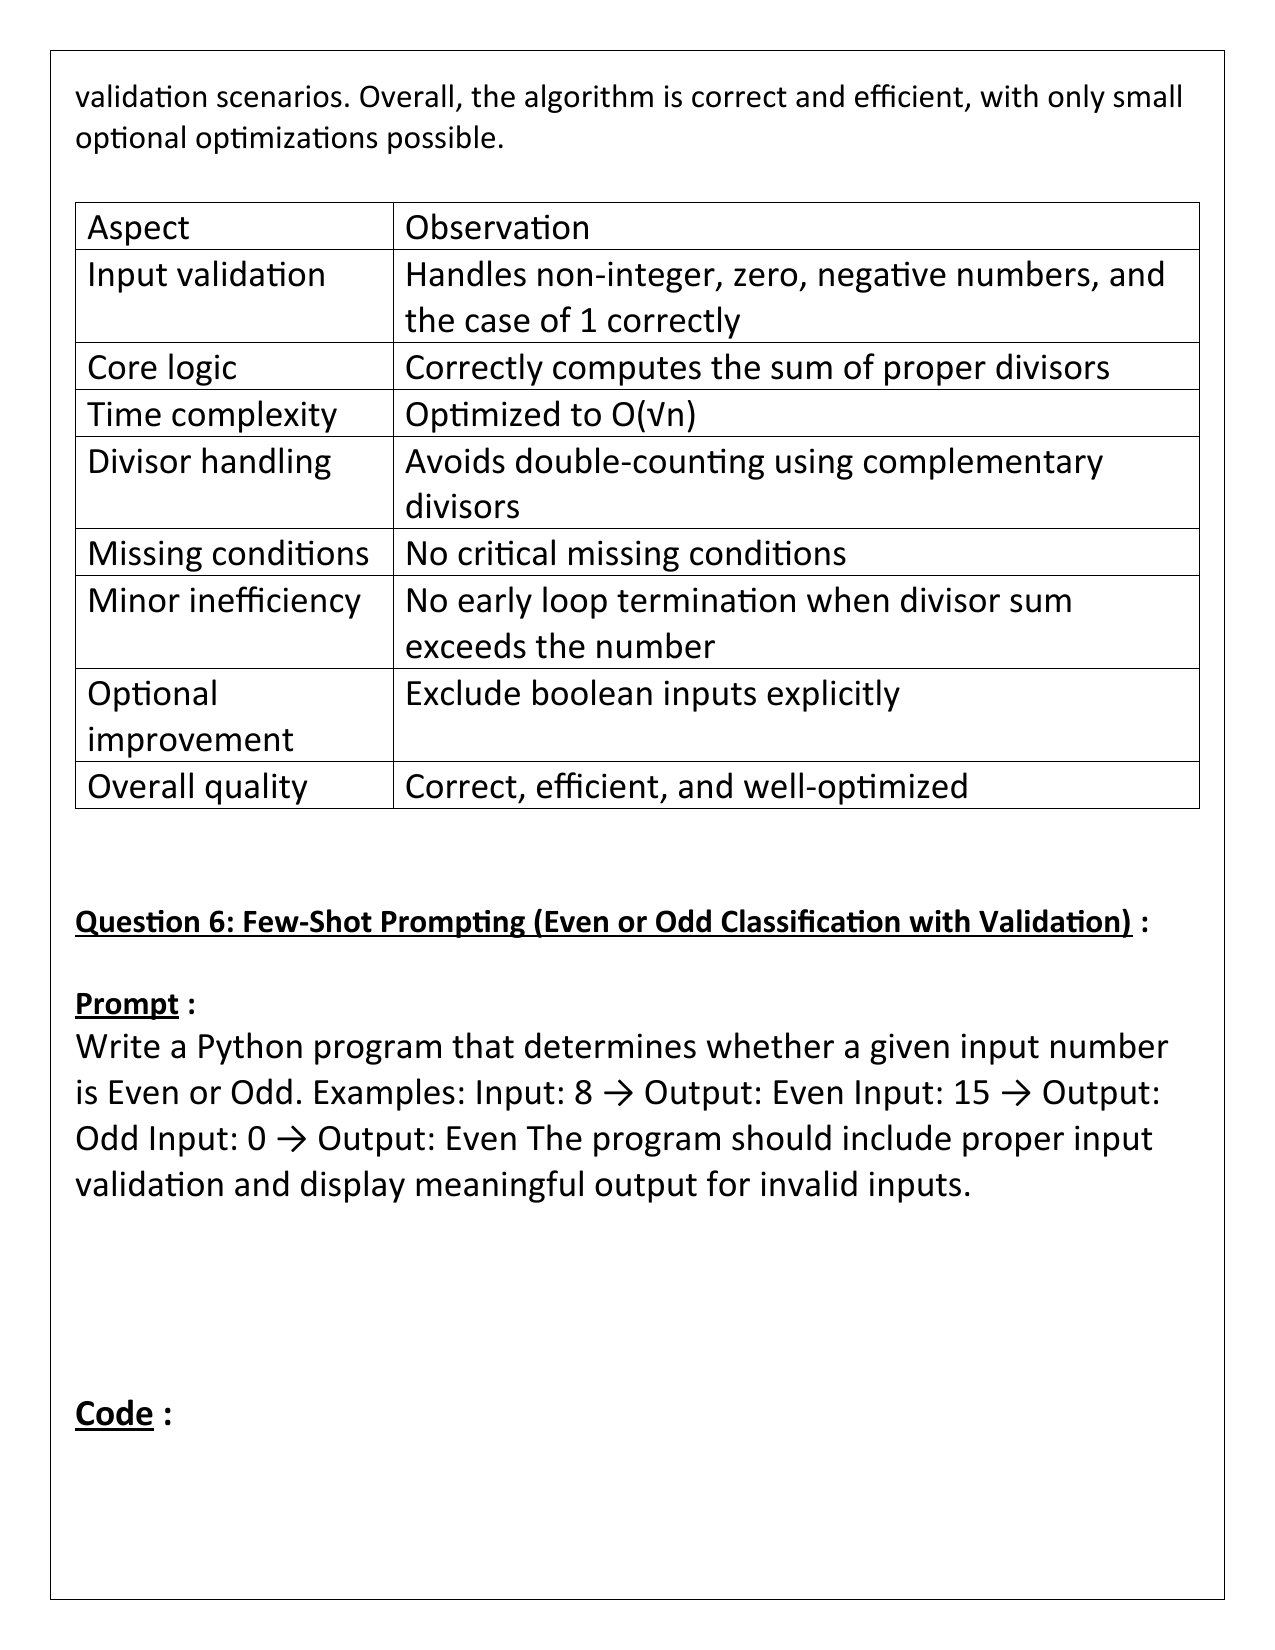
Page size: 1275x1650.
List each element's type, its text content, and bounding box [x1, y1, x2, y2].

text Prompt : [75, 982, 1200, 1022]
table_cell Overall quality [76, 762, 393, 807]
text Write a Python program that determines whether a given input number is Even or Odd. Examples: Input: 8 → Output: Even Input: 15 → Output: Odd Input: 0 → Output: Even The program should include proper input validation and display meaningful output for invalid inputs. [75, 1022, 1200, 1206]
table_header Aspect [76, 203, 393, 249]
table_cell Minor inefficiency [76, 576, 393, 668]
table_header Observation [394, 203, 1199, 249]
table_cell Time complexity [76, 390, 393, 436]
table_cell Divisor handling [76, 437, 393, 528]
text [75, 75, 1200, 156]
table_cell No critical missing conditions [394, 529, 1199, 575]
table_cell Handles non-integer, zero, negative numbers, and the case of 1 correctly [394, 250, 1199, 342]
text Code : [75, 1389, 1200, 1435]
table_cell Correct, efficient, and well-optimized [394, 762, 1199, 807]
table_cell Input validation [76, 250, 393, 342]
table_cell Optional improvement [76, 669, 393, 761]
table_cell Core logic [76, 343, 393, 389]
table_cell Avoids double-counting using complementary divisors [394, 437, 1199, 528]
table_cell No early loop termination when divisor sum exceeds the number [394, 576, 1199, 668]
table_cell Correctly computes the sum of proper divisors [394, 343, 1199, 389]
table_cell Optimized to O(√n) [394, 390, 1199, 436]
table_cell Exclude boolean inputs explicitly [394, 669, 1199, 761]
table_cell Missing conditions [76, 529, 393, 575]
text Question 6: Few-Shot Prompting (Even or Odd Classification with Validation) : [75, 900, 1200, 941]
